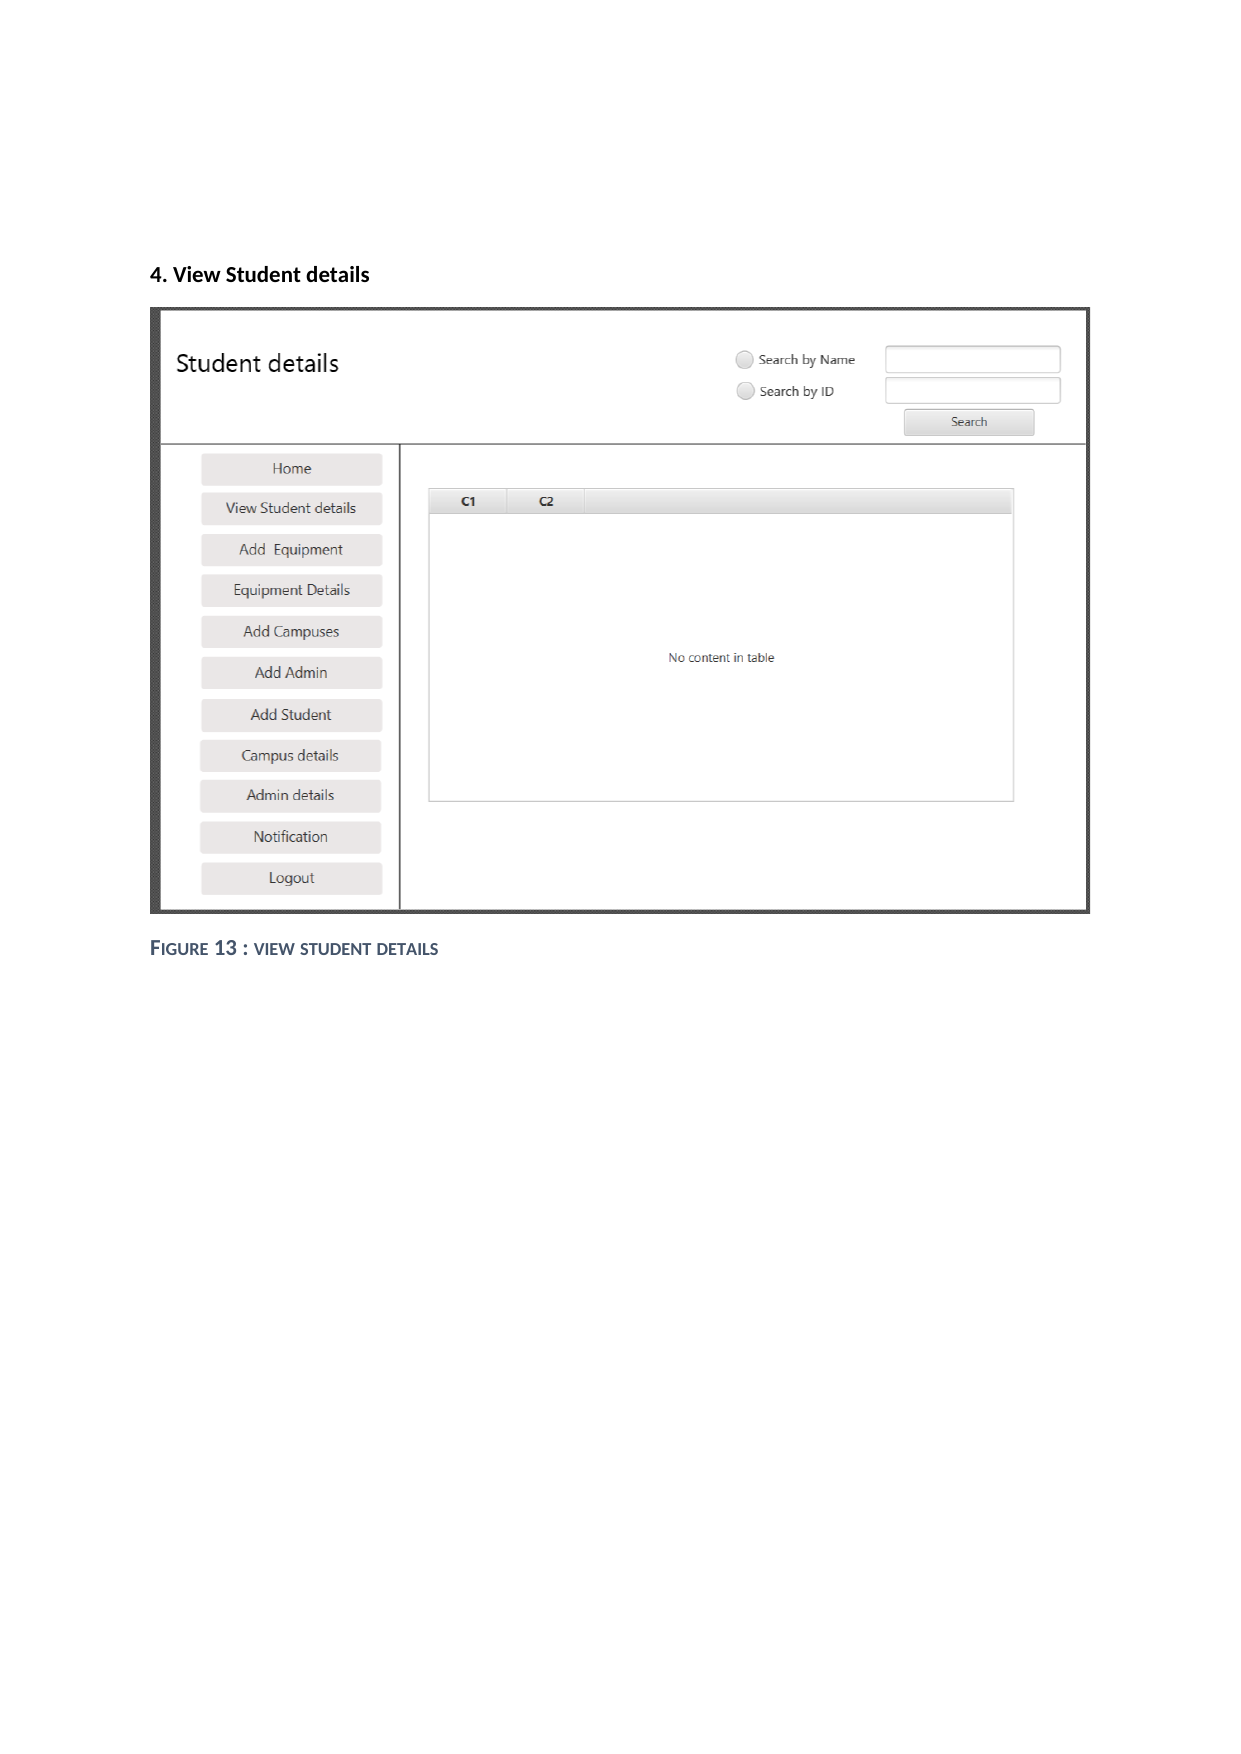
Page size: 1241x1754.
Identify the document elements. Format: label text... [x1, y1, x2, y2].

text 4. View Student details [150, 260, 1090, 288]
picture [150, 307, 1091, 914]
